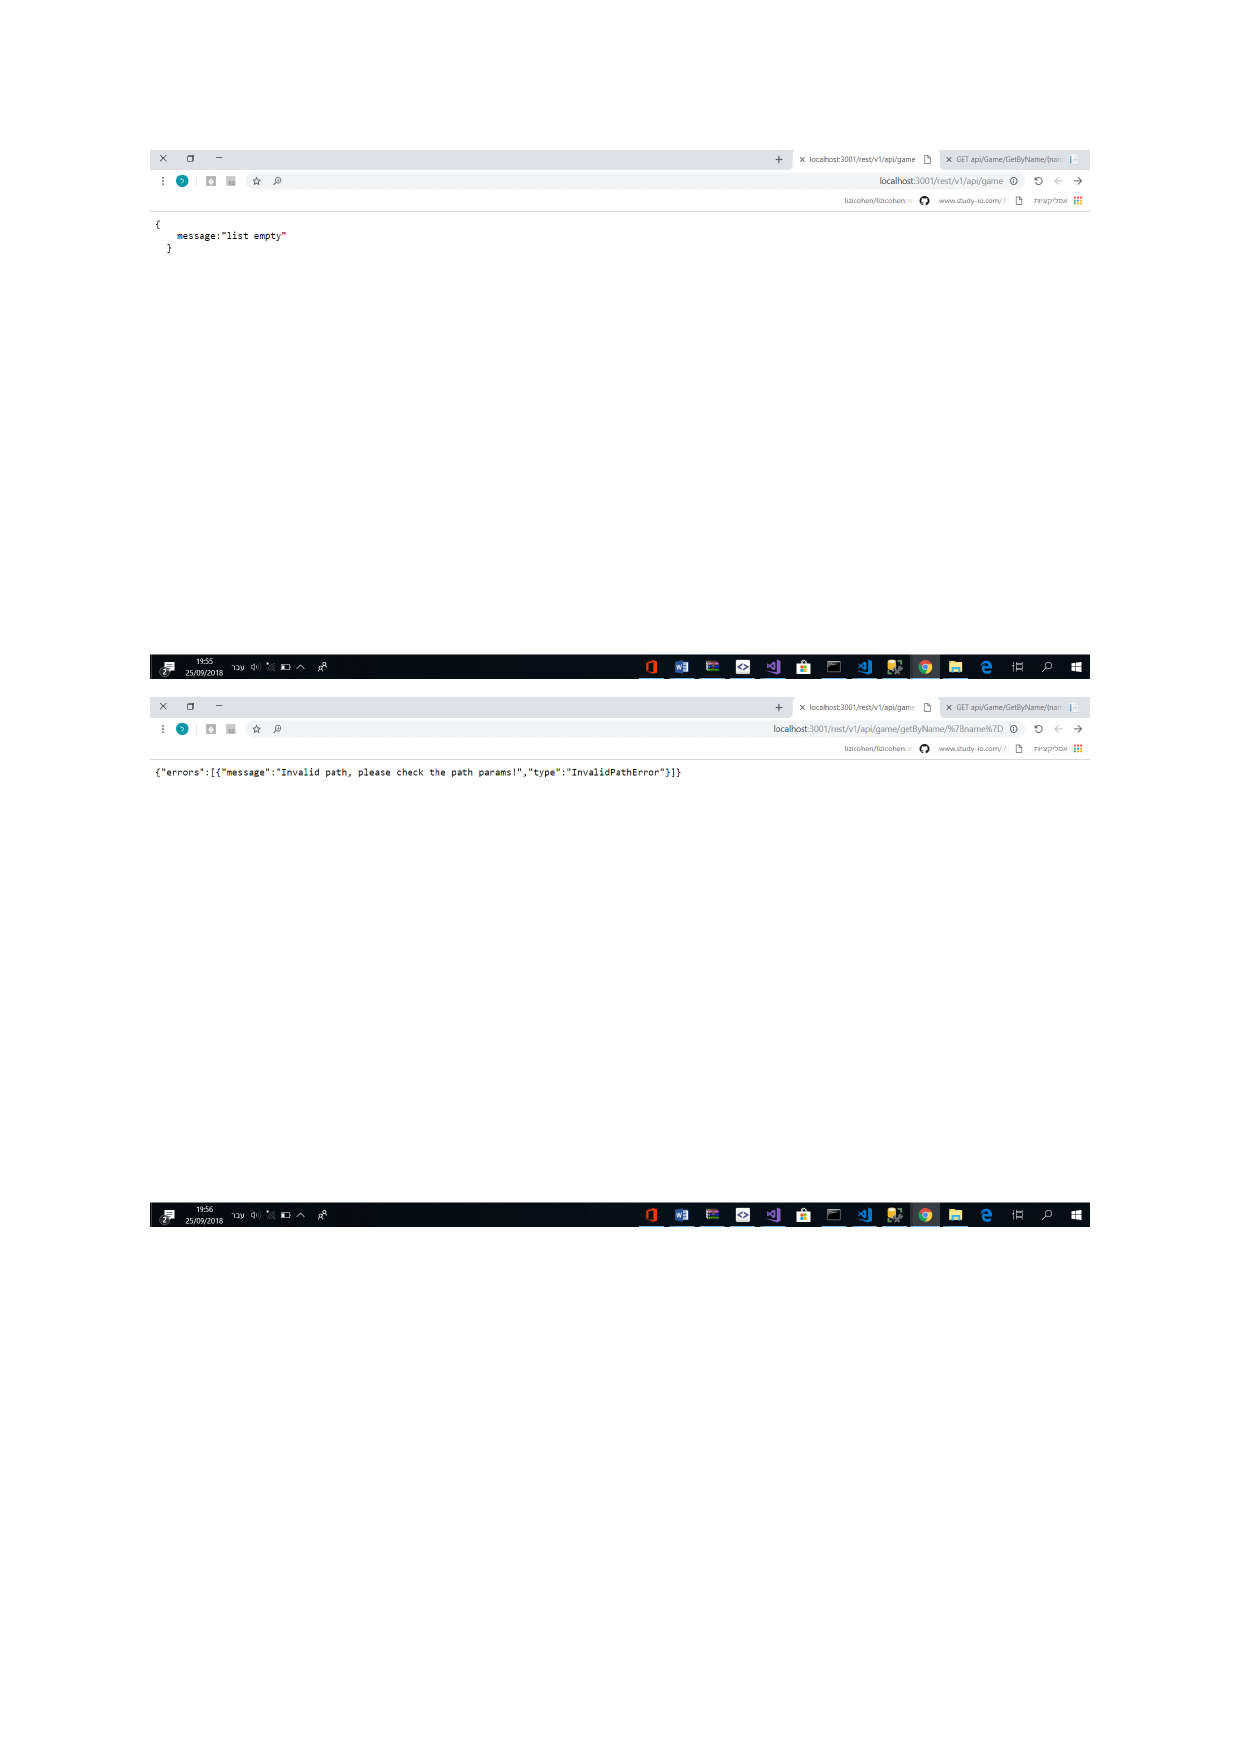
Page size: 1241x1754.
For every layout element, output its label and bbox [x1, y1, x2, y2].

picture [150, 150, 1090, 679]
picture [150, 697, 1090, 1227]
